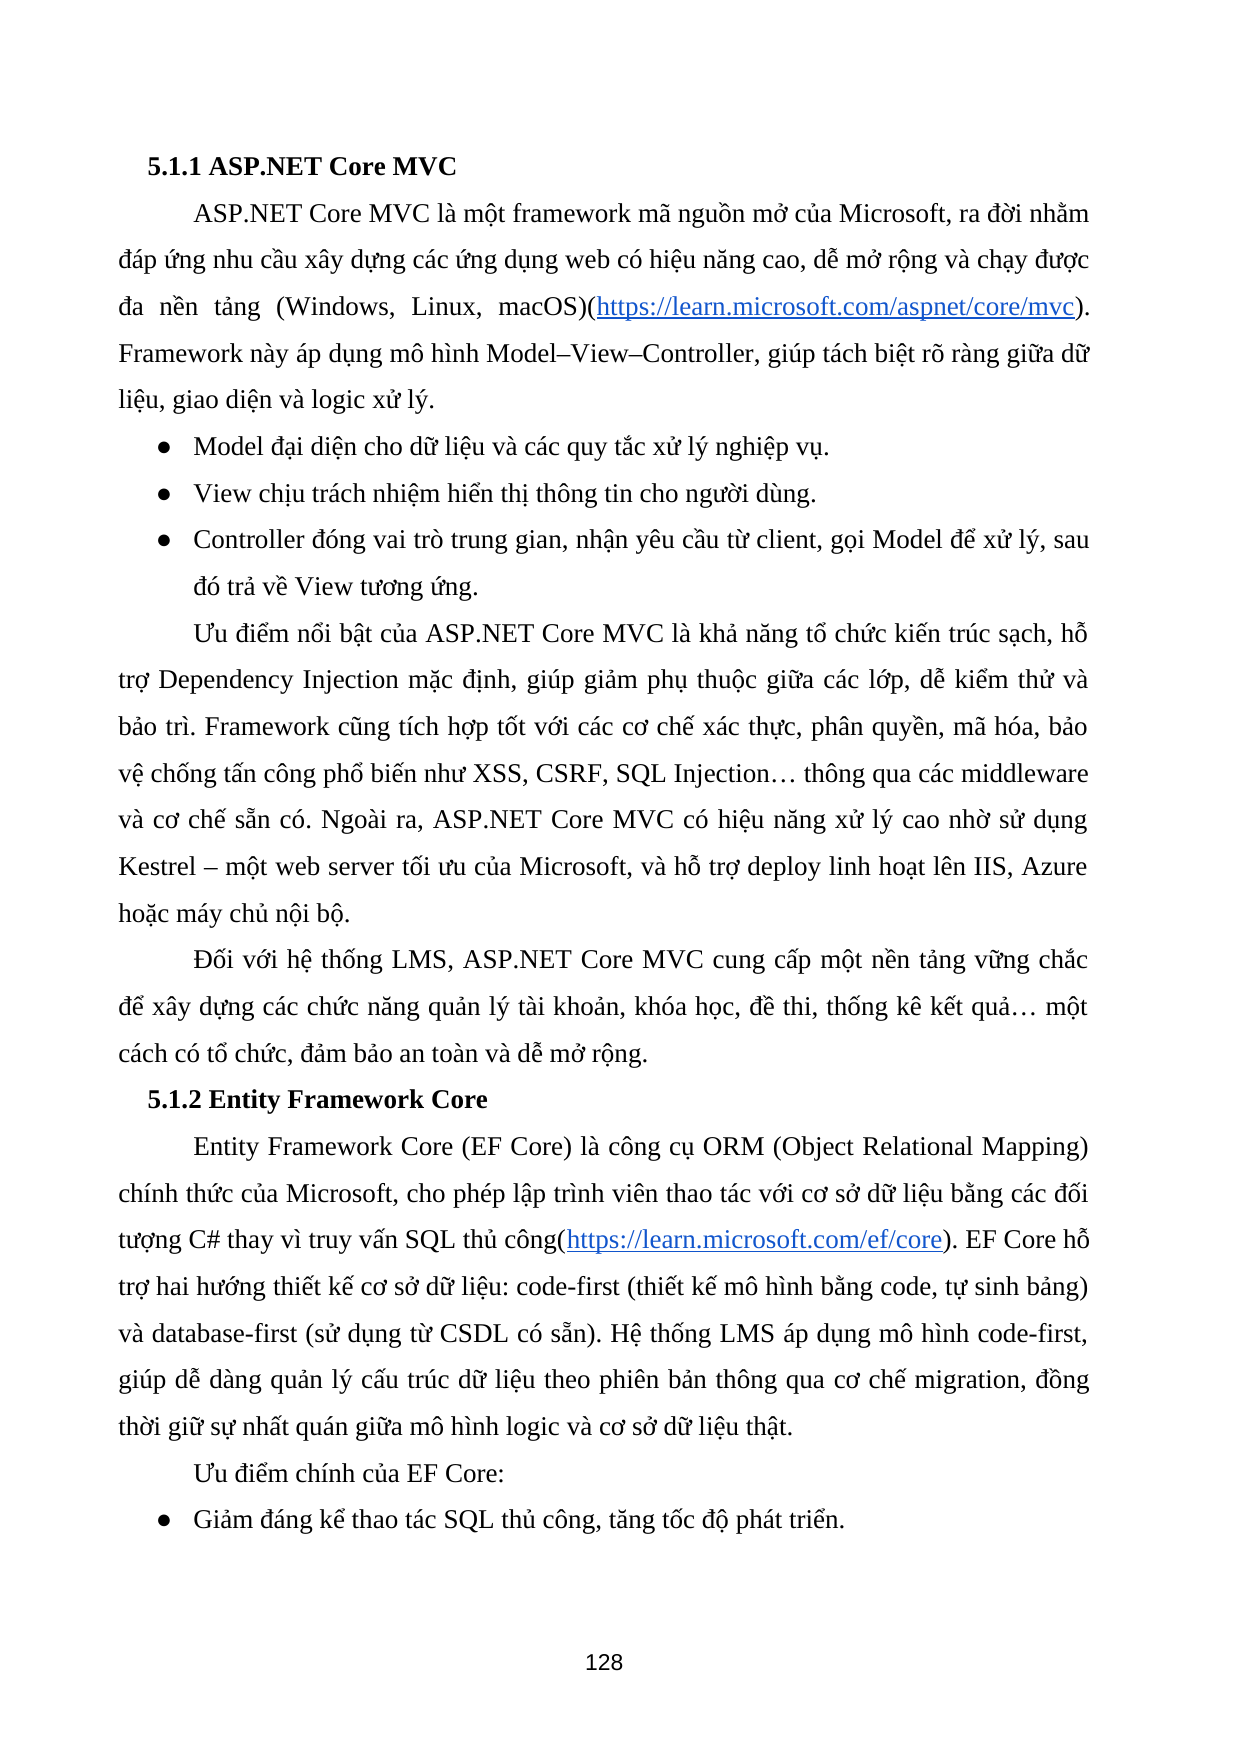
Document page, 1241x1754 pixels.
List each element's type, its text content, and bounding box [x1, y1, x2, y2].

text Đối với hệ thống LMS, ASP.NET Core MVC cung cấp một nền tảng vững chắc để xây dựng các chức năng quản lý tài khoản, khóa học, đề thi, thống kê kết quả… một cách có tổ chức, đảm bảo an toàn và dễ mở rộng. [118, 943, 1090, 1068]
list Giảm đáng kể thao tác SQL thủ công, tăng tốc độ phát triển. [156, 1503, 1090, 1534]
text ASP.NET Core MVC là một framework mã nguồn mở của Microsoft, ra đời nhằm đáp ứng nhu cầu xây dựng các ứng dụng web có hiệu năng cao, dễ mở rộng và chạy được đa nền tảng (Windows, Linux, macOS)(https://learn.microsoft.com/aspnet/core/mvc). Framework này áp dụng mô hình Model–View–Controller, giúp tách biệt rõ ràng giữa dữ liệu, giao diện và logic xử lý. [118, 197, 1090, 414]
list View chịu trách nhiệm hiển thị thông tin cho người dùng. [156, 477, 1090, 508]
list Model đại diện cho dữ liệu và các quy tắc xử lý nghiệp vụ. [156, 430, 1090, 461]
text Entity Framework Core (EF Core) là công cụ ORM (Object Relational Mapping) chính thức của Microsoft, cho phép lập trình viên thao tác với cơ sở dữ liệu bằng các đối tượng C# thay vì truy vấn SQL thủ công(https://learn.microsoft.com/ef/core). EF Core hỗ trợ hai hướng thiết kế cơ sở dữ liệu: code-first (thiết kế mô hình bằng code, tự sinh bảng) và database-first (sử dụng từ CSDL có sẵn). Hệ thống LMS áp dụng mô hình code-first, giúp dễ dàng quản lý cấu trúc dữ liệu theo phiên bản thông qua cơ chế migration, đồng thời giữ sự nhất quán giữa mô hình logic và cơ sở dữ liệu thật. [118, 1130, 1090, 1441]
text Ưu điểm chính của EF Core: [118, 1457, 1090, 1488]
text 5.1.1 ASP.NET Core MVC [147, 150, 1090, 181]
text Ưu điểm nổi bật của ASP.NET Core MVC là khả năng tổ chức kiến trúc sạch, hỗ trợ Dependency Injection mặc định, giúp giảm phụ thuộc giữa các lớp, dễ kiểm thử và bảo trì. Framework cũng tích hợp tốt với các cơ chế xác thực, phân quyền, mã hóa, bảo vệ chống tấn công phổ biến như XSS, CSRF, SQL Injection… thông qua các middleware và cơ chế sẵn có. Ngoài ra, ASP.NET Core MVC có hiệu năng xử lý cao nhờ sử dụng Kestrel – một web server tối ưu của Microsoft, và hỗ trợ deploy linh hoạt lên IIS, Azure hoặc máy chủ nội bộ. [118, 617, 1090, 928]
list Controller đóng vai trò trung gian, nhận yêu cầu từ client, gọi Model để xử lý, sau đó trả về View tương ứng. [156, 523, 1090, 601]
text 5.1.2 Entity Framework Core [147, 1083, 1090, 1114]
